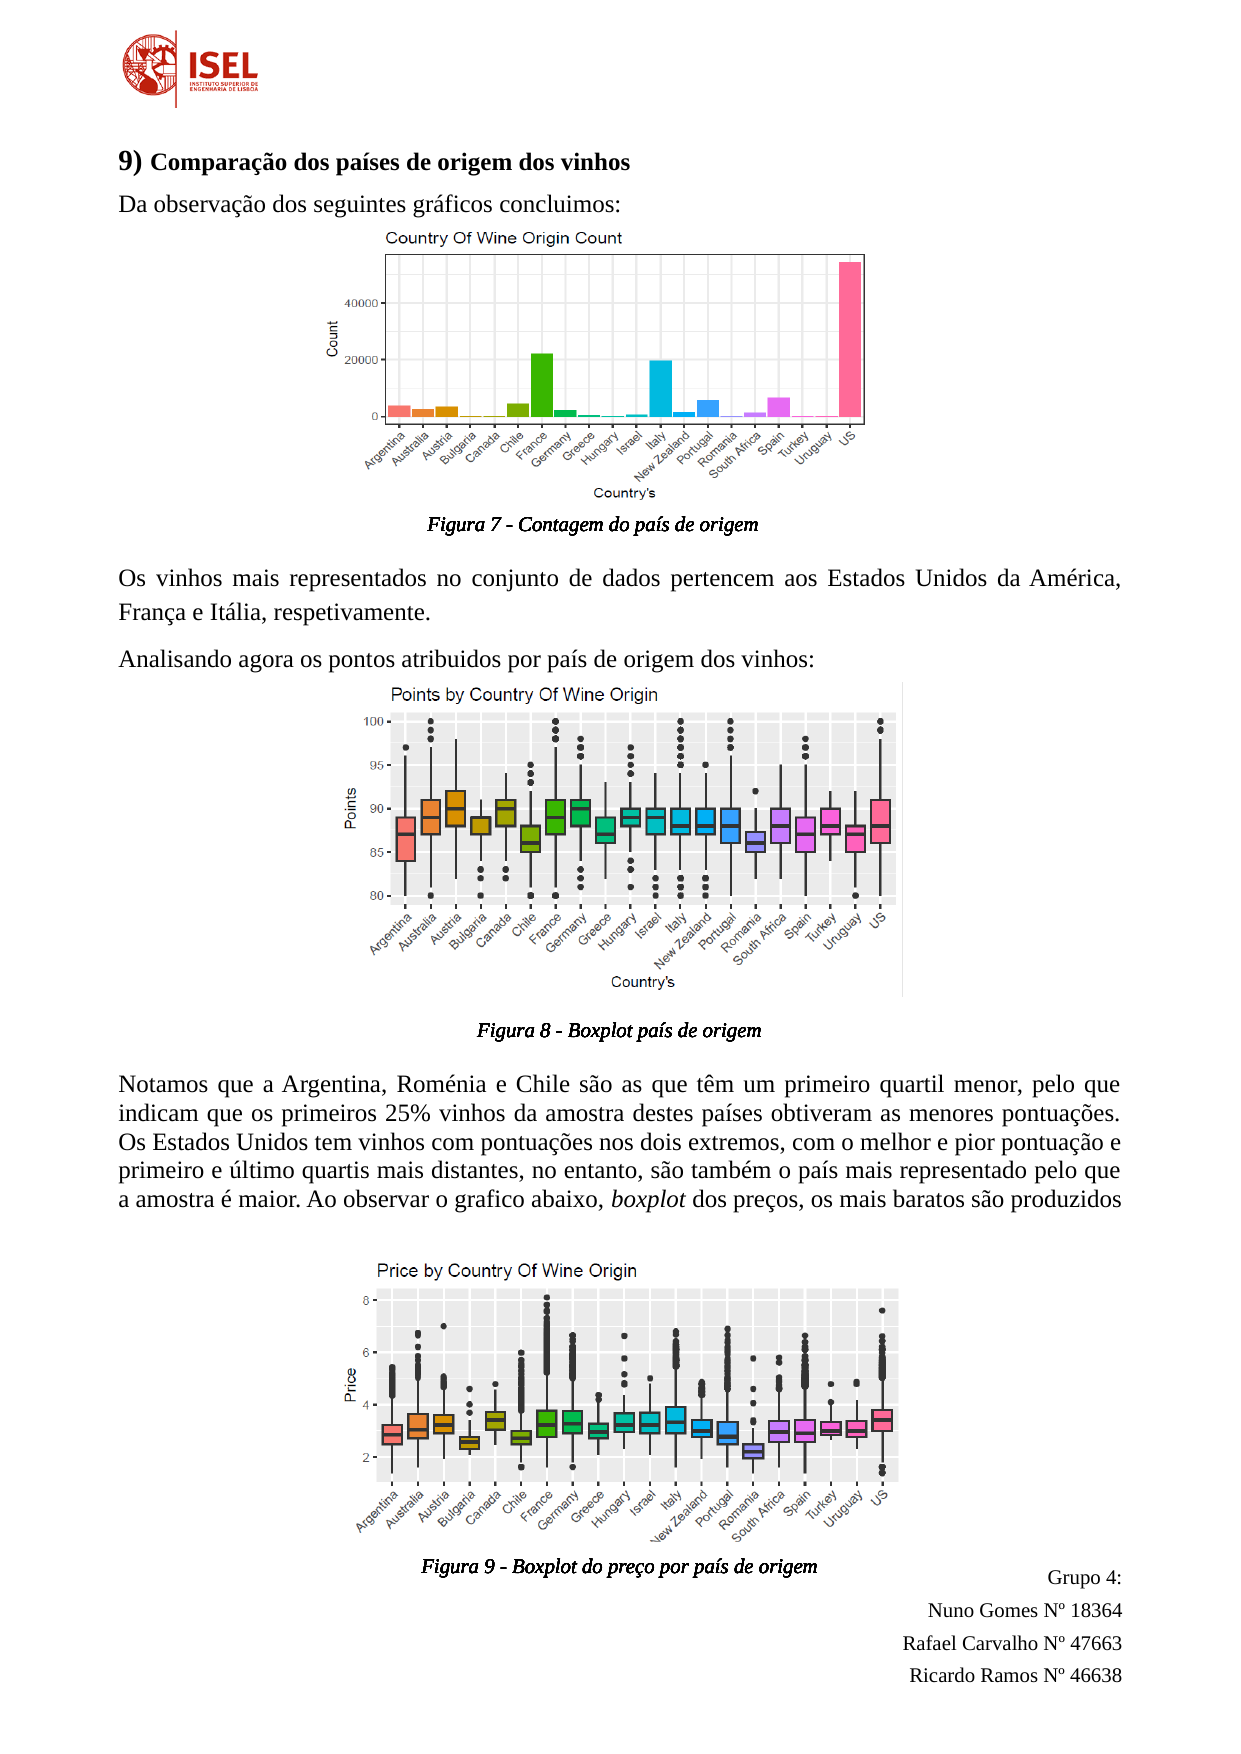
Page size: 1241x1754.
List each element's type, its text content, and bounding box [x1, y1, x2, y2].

picture [320, 227, 871, 507]
subtitle Comparação dos países de origem dos vinhos [118, 143, 1122, 177]
picture [118, 28, 264, 108]
picture [338, 682, 903, 997]
text Da observação dos seguintes gráficos concluimos: [118, 189, 1122, 218]
picture [337, 1258, 904, 1541]
text Analisando agora os pontos atribuidos por país de origem dos vinhos: [118, 644, 1122, 673]
